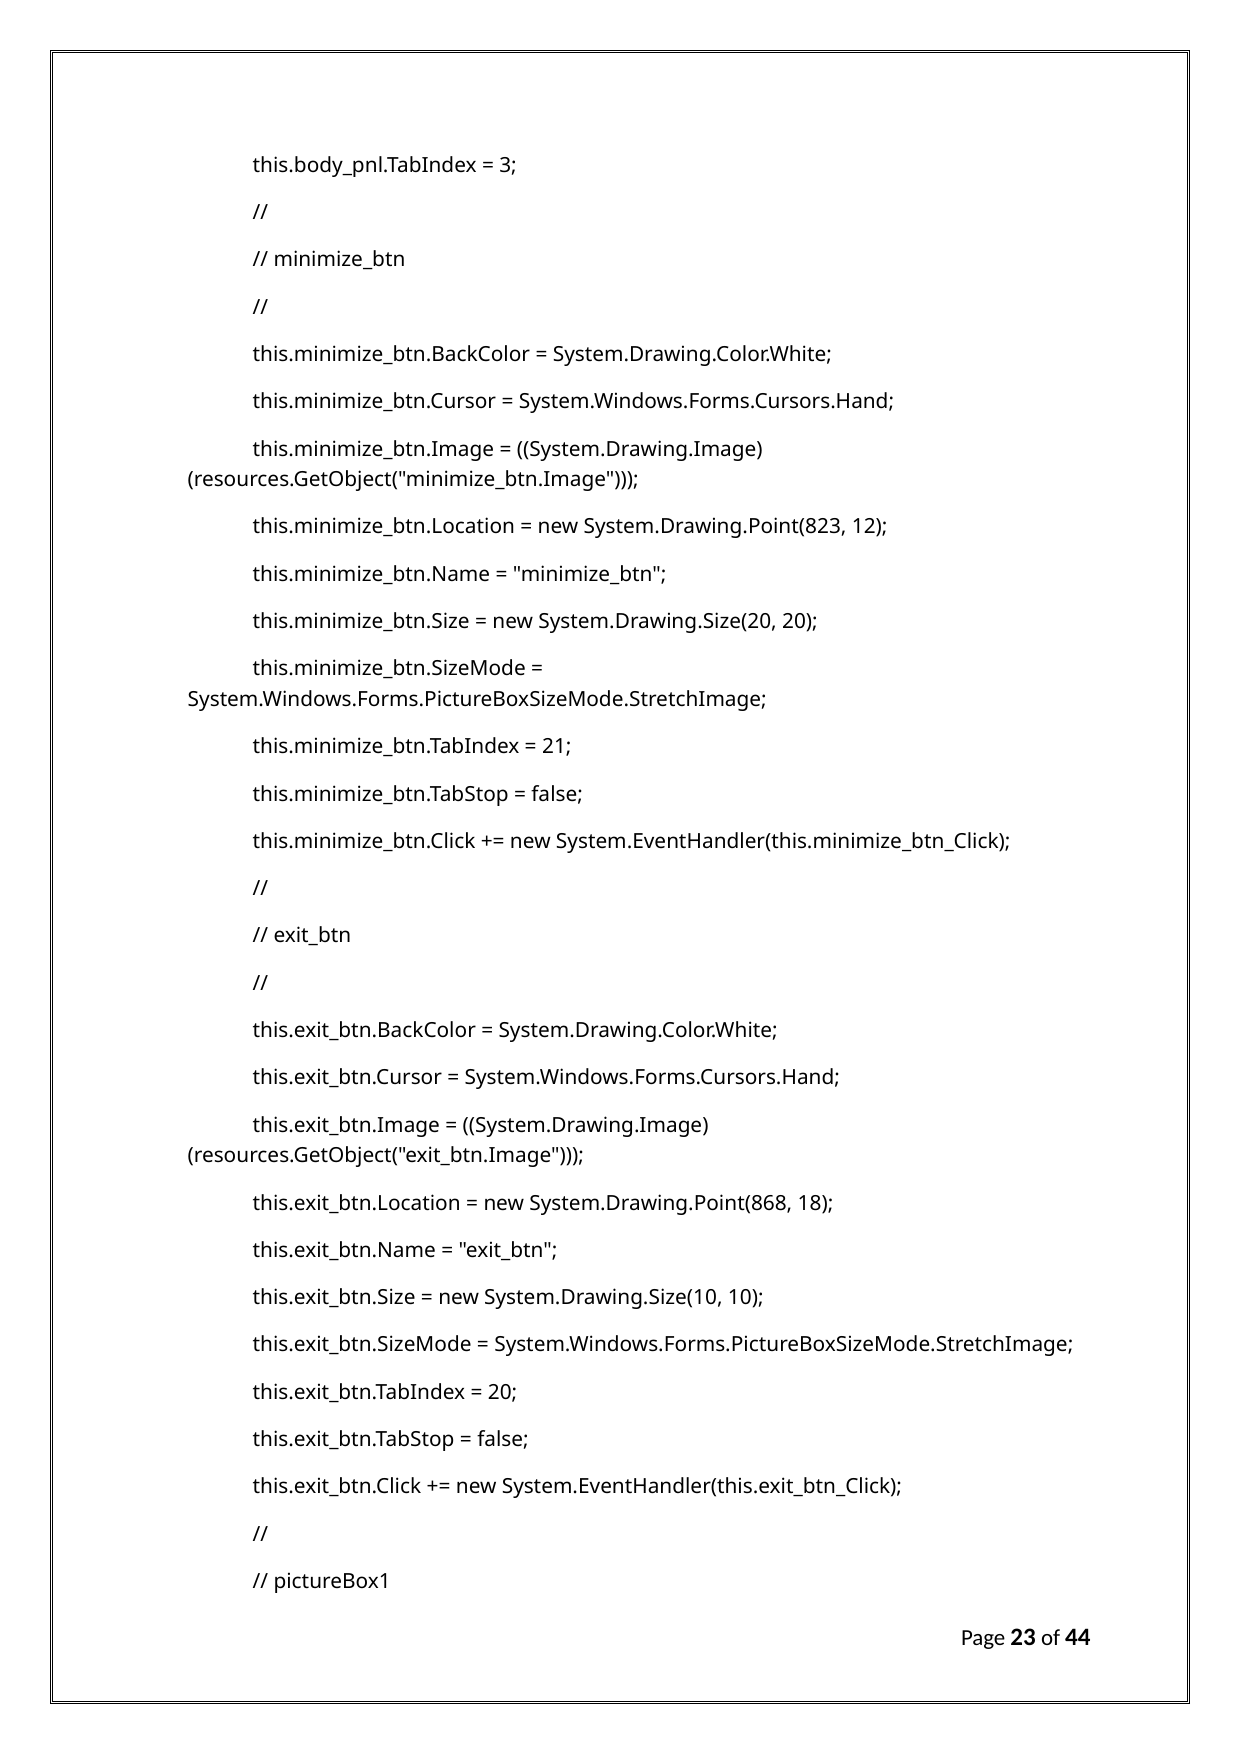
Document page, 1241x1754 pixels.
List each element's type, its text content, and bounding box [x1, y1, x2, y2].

text this.minimize_btn.TabStop = false; [187, 779, 1090, 807]
text this.exit_btn.SizeMode = System.Windows.Forms.PictureBoxSizeMode.StretchImage; [187, 1329, 1090, 1358]
text // minimize_btn [187, 244, 1090, 273]
text // [187, 292, 1090, 320]
text this.minimize_btn.Name = "minimize_btn"; [187, 559, 1090, 587]
text // [187, 873, 1090, 902]
text this.minimize_btn.SizeMode = System.Windows.Forms.PictureBoxSizeMode.StretchImage; [187, 653, 1090, 713]
text // [187, 968, 1090, 996]
text // exit_btn [187, 921, 1090, 949]
text this.body_pnl.TabIndex = 3; [187, 150, 1090, 178]
text this.exit_btn.Click += new System.EventHandler(this.exit_btn_Click); [187, 1471, 1090, 1500]
text this.minimize_btn.Click += new System.EventHandler(this.minimize_btn_Click); [187, 826, 1090, 854]
text this.exit_btn.Location = new System.Drawing.Point(868, 18); [187, 1188, 1090, 1216]
text this.minimize_btn.Image = ((System.Drawing.Image)(resources.GetObject("minimize_btn.Image"))); [187, 434, 1090, 493]
text // [187, 197, 1090, 226]
text this.minimize_btn.Cursor = System.Windows.Forms.Cursors.Hand; [187, 386, 1090, 415]
text this.exit_btn.TabStop = false; [187, 1424, 1090, 1453]
text this.exit_btn.Size = new System.Drawing.Size(10, 10); [187, 1282, 1090, 1311]
text this.exit_btn.BackColor = System.Drawing.Color.White; [187, 1015, 1090, 1044]
text this.exit_btn.Image = ((System.Drawing.Image)(resources.GetObject("exit_btn.Image"))); [187, 1110, 1090, 1169]
text // [187, 1519, 1090, 1547]
text this.minimize_btn.TabIndex = 21; [187, 731, 1090, 760]
text this.exit_btn.TabIndex = 20; [187, 1377, 1090, 1405]
text this.minimize_btn.Size = new System.Drawing.Size(20, 20); [187, 606, 1090, 635]
text // pictureBox1 [187, 1566, 1090, 1594]
text this.exit_btn.Cursor = System.Windows.Forms.Cursors.Hand; [187, 1062, 1090, 1091]
text this.exit_btn.Name = "exit_btn"; [187, 1235, 1090, 1263]
text this.minimize_btn.Location = new System.Drawing.Point(823, 12); [187, 512, 1090, 540]
text this.minimize_btn.BackColor = System.Drawing.Color.White; [187, 339, 1090, 368]
